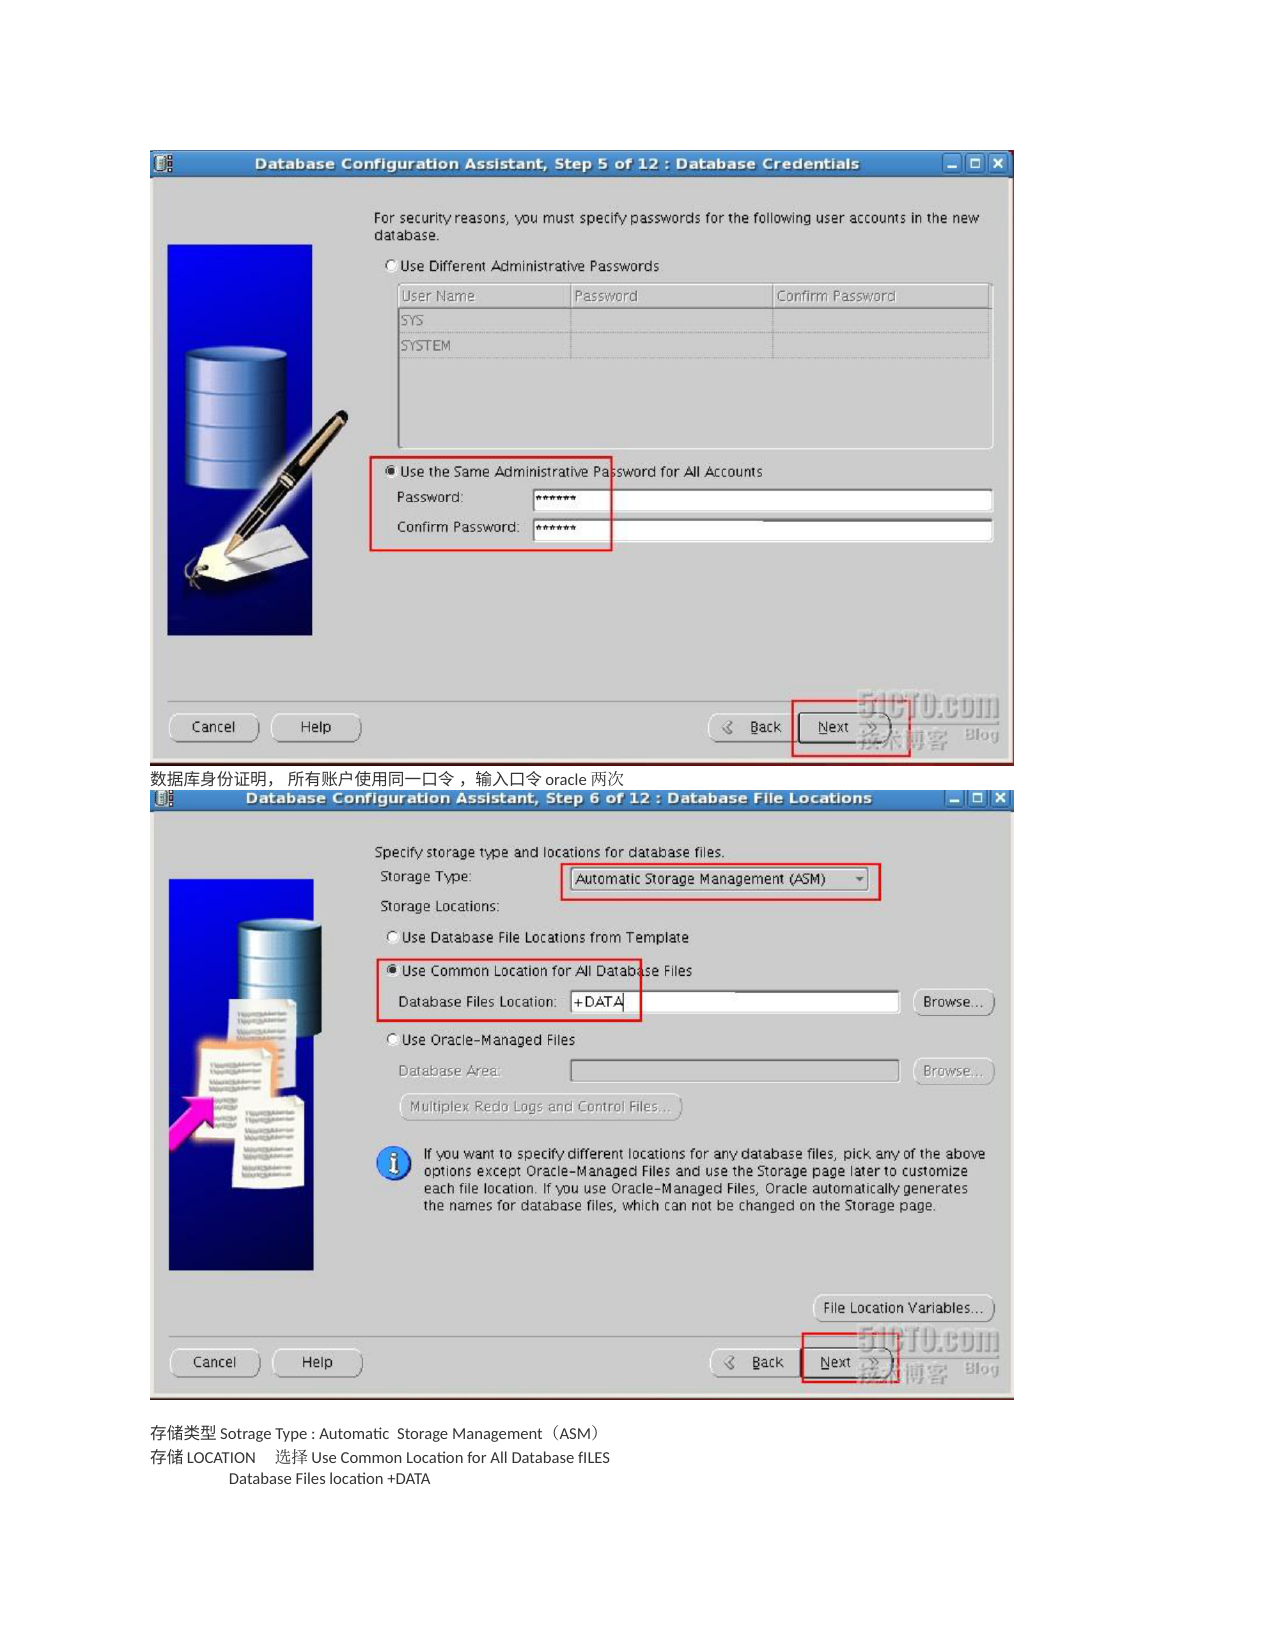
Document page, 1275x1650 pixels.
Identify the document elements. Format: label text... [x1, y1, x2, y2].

picture [150, 790, 1014, 1400]
picture [150, 150, 1014, 766]
text 存储LOCATION 选择Use Common Location for All Database fILES [150, 1444, 1125, 1468]
text 数据库身份证明， 所有账户使用同一口令 ，输入口令oracle 两次 [150, 766, 1125, 790]
text 存储类型Sotrage Type : Automatic Storage Management（ASM） [150, 1420, 1125, 1444]
text Database Files location +DATA [150, 1468, 1125, 1488]
